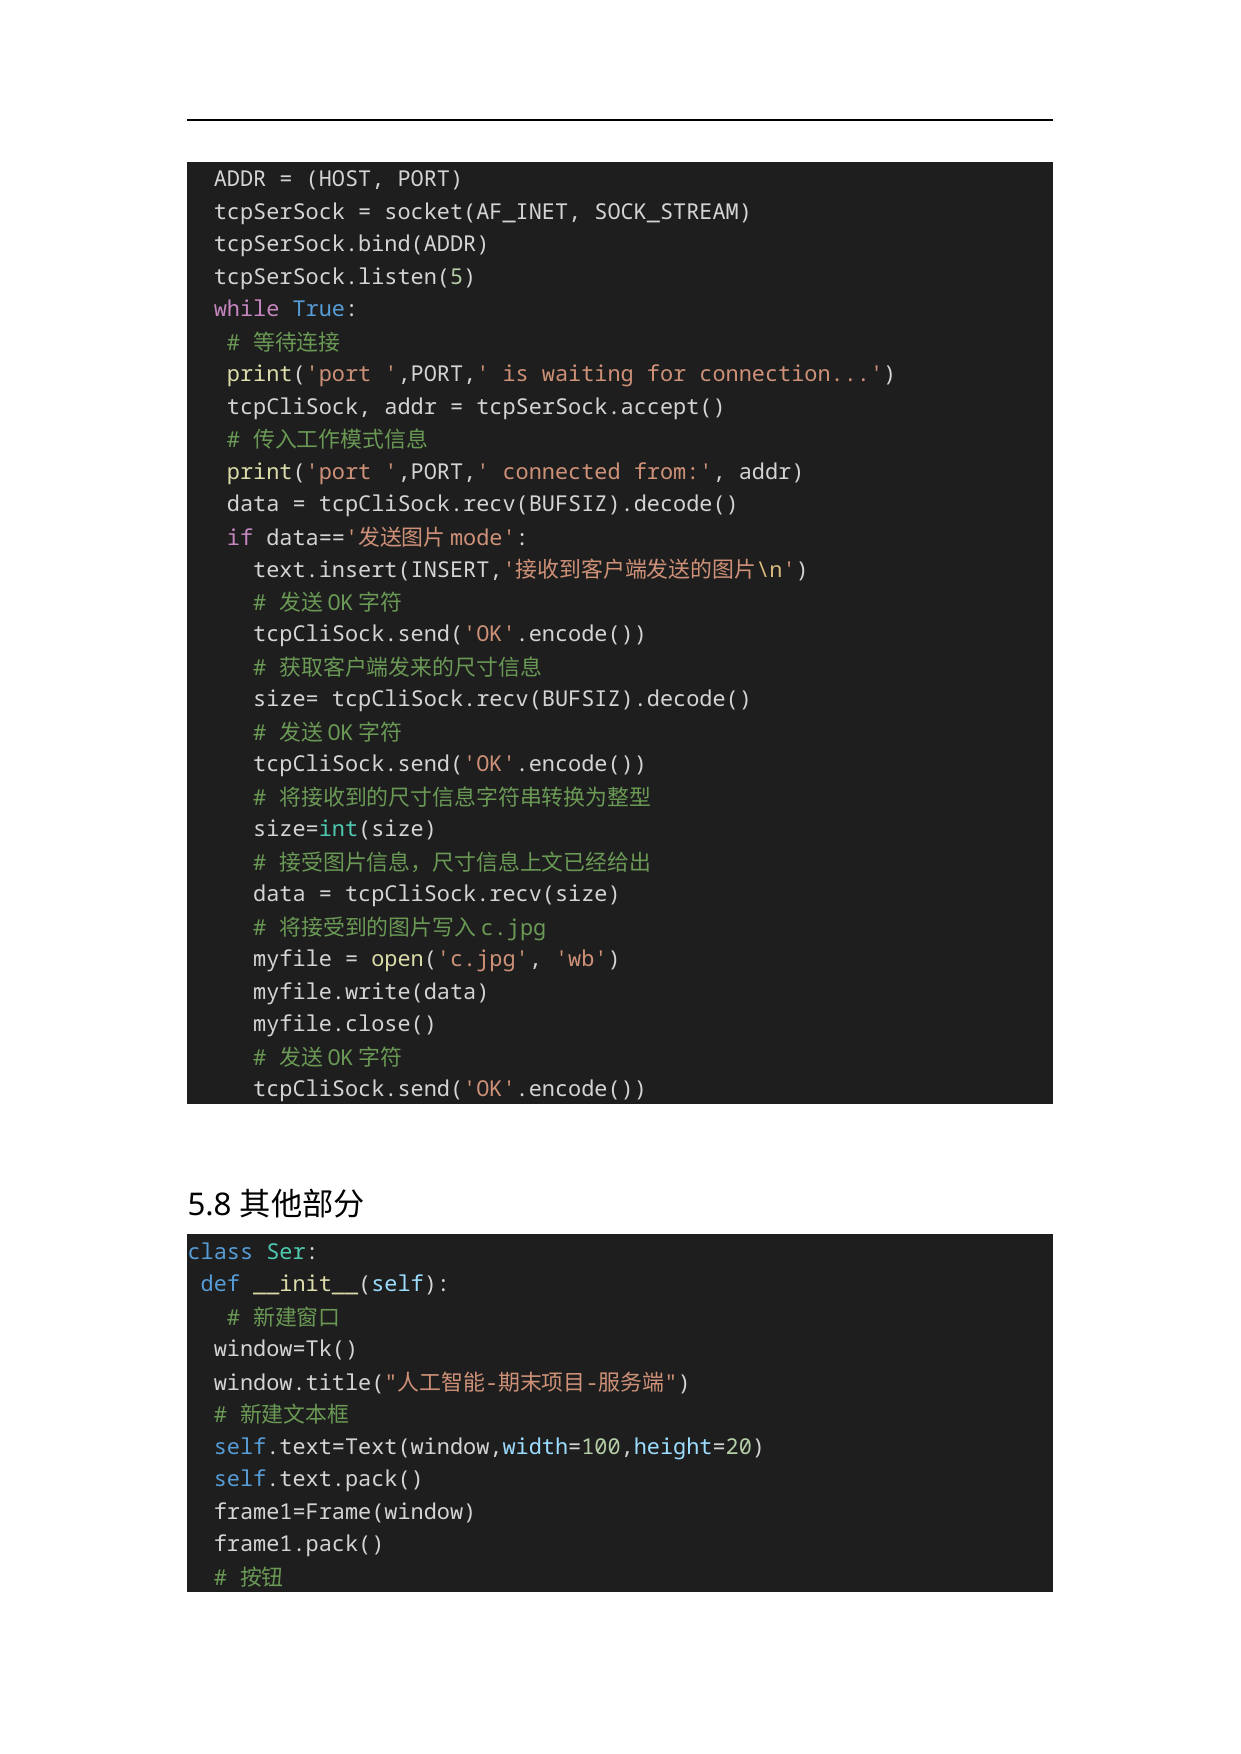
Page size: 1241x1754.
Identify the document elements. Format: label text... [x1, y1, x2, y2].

text # 发送OK字符 [187, 584, 1053, 617]
text frame1=Frame(window) [187, 1494, 1053, 1527]
text self.text.pack() [187, 1462, 1053, 1494]
text print('port ',PORT,' connected from:', addr) [187, 454, 1053, 487]
text # 新建文本框 [187, 1397, 1053, 1429]
text ADDR = (HOST, PORT) [187, 162, 1053, 194]
text # 新建窗口 [187, 1299, 1053, 1332]
text size= tcpCliSock.recv(BUFSIZ).decode() [187, 682, 1053, 714]
text # 接受图片信息，尺寸信息上文已经给出 [187, 844, 1053, 877]
text 5.8 其他部分 [187, 1169, 1053, 1234]
text data = tcpCliSock.recv(size) [187, 877, 1053, 909]
text tcpSerSock.listen(5) [187, 259, 1053, 292]
text print('port ',PORT,' is waiting for connection...') [187, 357, 1053, 389]
text def __init__(self): [187, 1267, 1053, 1299]
text size=int(size) [187, 812, 1053, 844]
text if data=='发送图片mode': [187, 519, 1053, 552]
text # 按钮 [187, 1559, 1053, 1592]
text # 获取客户端发来的尺寸信息 [187, 649, 1053, 682]
text # 发送OK字符 [187, 1039, 1053, 1072]
text tcpCliSock.send('OK'.encode()) [187, 747, 1053, 779]
text myfile.close() [187, 1007, 1053, 1039]
text window=Tk() [187, 1332, 1053, 1364]
text myfile = open('c.jpg', 'wb') [187, 942, 1053, 974]
text # 将接收到的尺寸信息字符串转换为整型 [187, 779, 1053, 812]
text # 传入工作模式信息 [187, 422, 1053, 454]
text tcpSerSock = socket(AF_INET, SOCK_STREAM) [187, 194, 1053, 227]
text tcpCliSock, addr = tcpSerSock.accept() [187, 389, 1053, 422]
text myfile.write(data) [187, 974, 1053, 1007]
text # 将接受到的图片写入c.jpg [187, 909, 1053, 942]
text tcpCliSock.send('OK'.encode()) [187, 617, 1053, 649]
text self.text=Text(window,width=100,height=20) [187, 1429, 1053, 1462]
text text.insert(INSERT,'接收到客户端发送的图片\n') [187, 552, 1053, 584]
text data = tcpCliSock.recv(BUFSIZ).decode() [187, 487, 1053, 519]
text tcpCliSock.send('OK'.encode()) [187, 1072, 1053, 1104]
text class Ser: [187, 1234, 1053, 1267]
text window.title("人工智能-期末项目-服务端") [187, 1364, 1053, 1397]
text # 等待连接 [187, 324, 1053, 357]
text # 发送OK字符 [187, 714, 1053, 747]
text while True: [187, 292, 1053, 324]
text tcpSerSock.bind(ADDR) [187, 227, 1053, 259]
text frame1.pack() [187, 1527, 1053, 1559]
